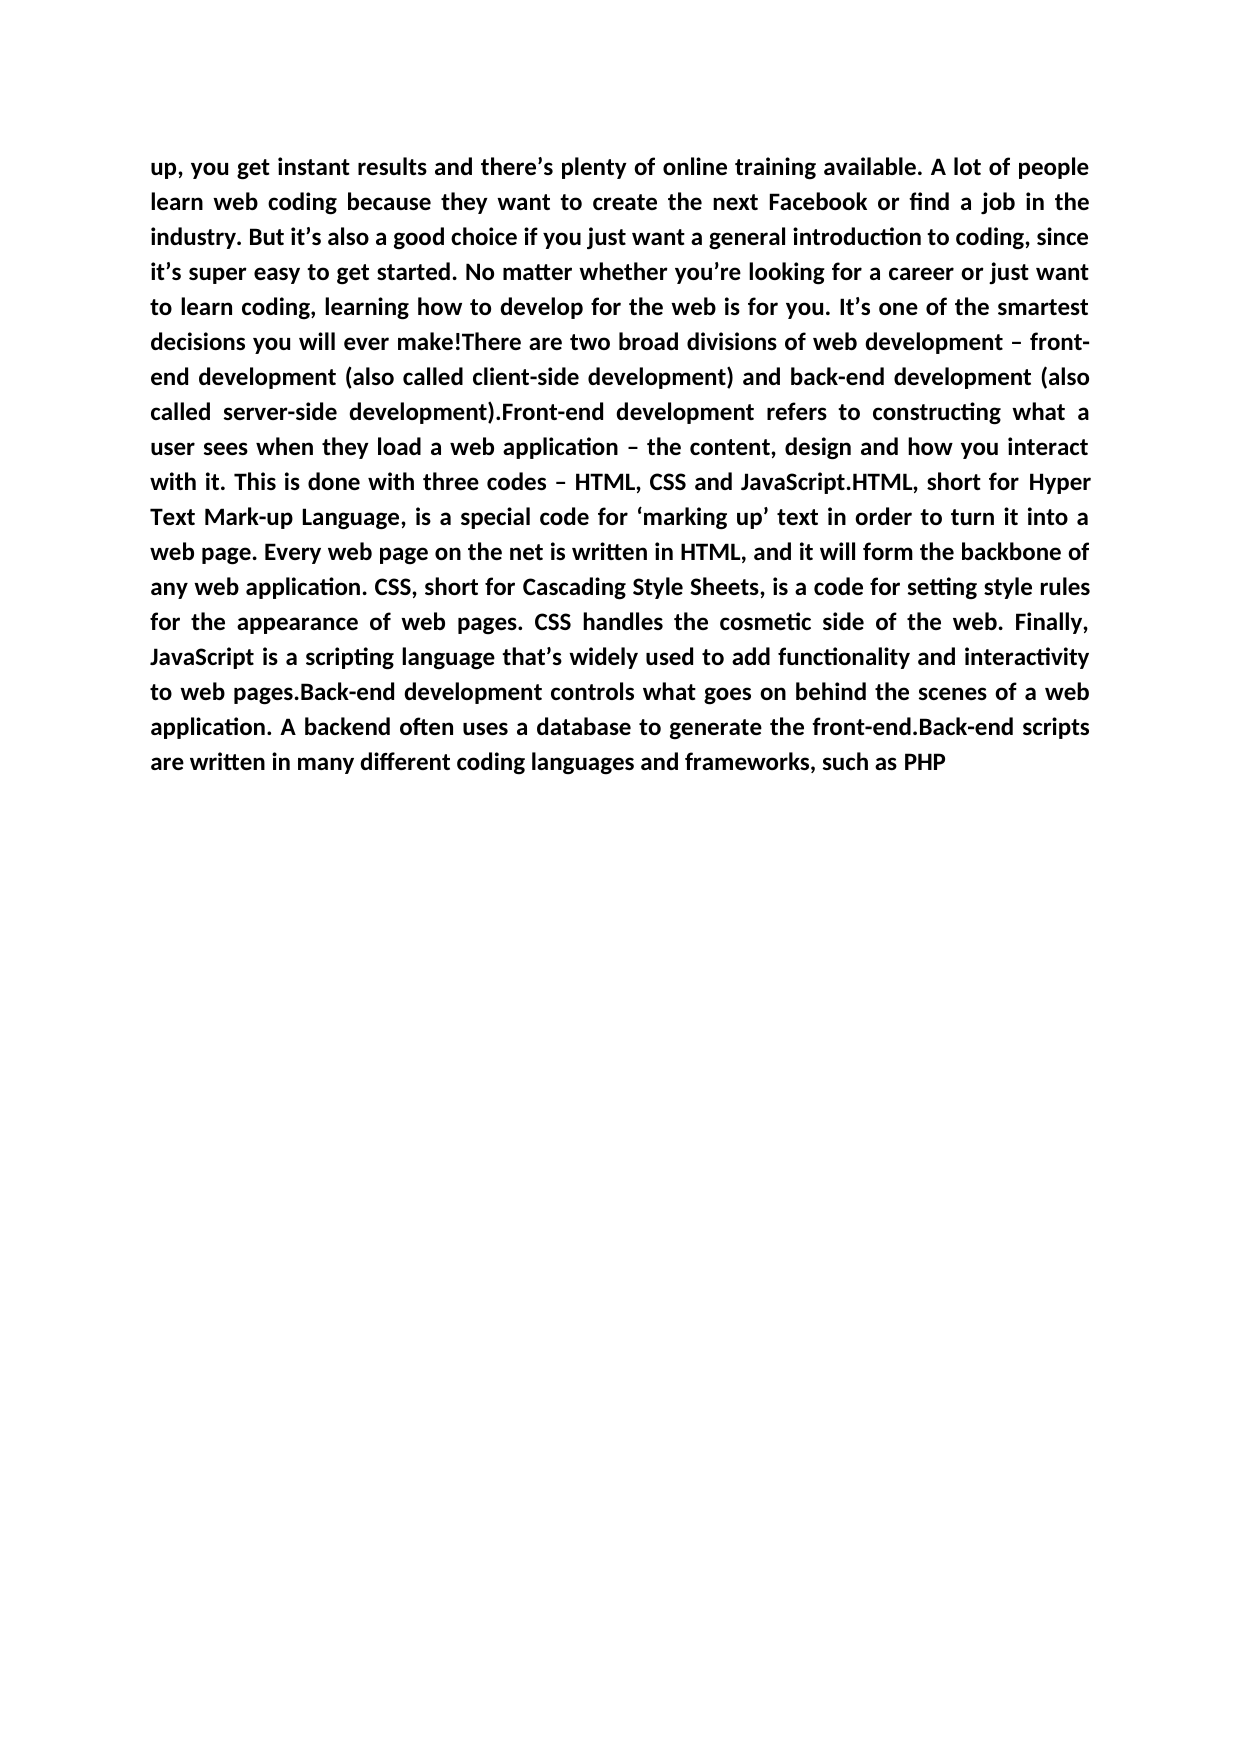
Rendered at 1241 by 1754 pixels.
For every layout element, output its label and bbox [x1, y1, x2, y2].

text [149, 151, 1091, 777]
